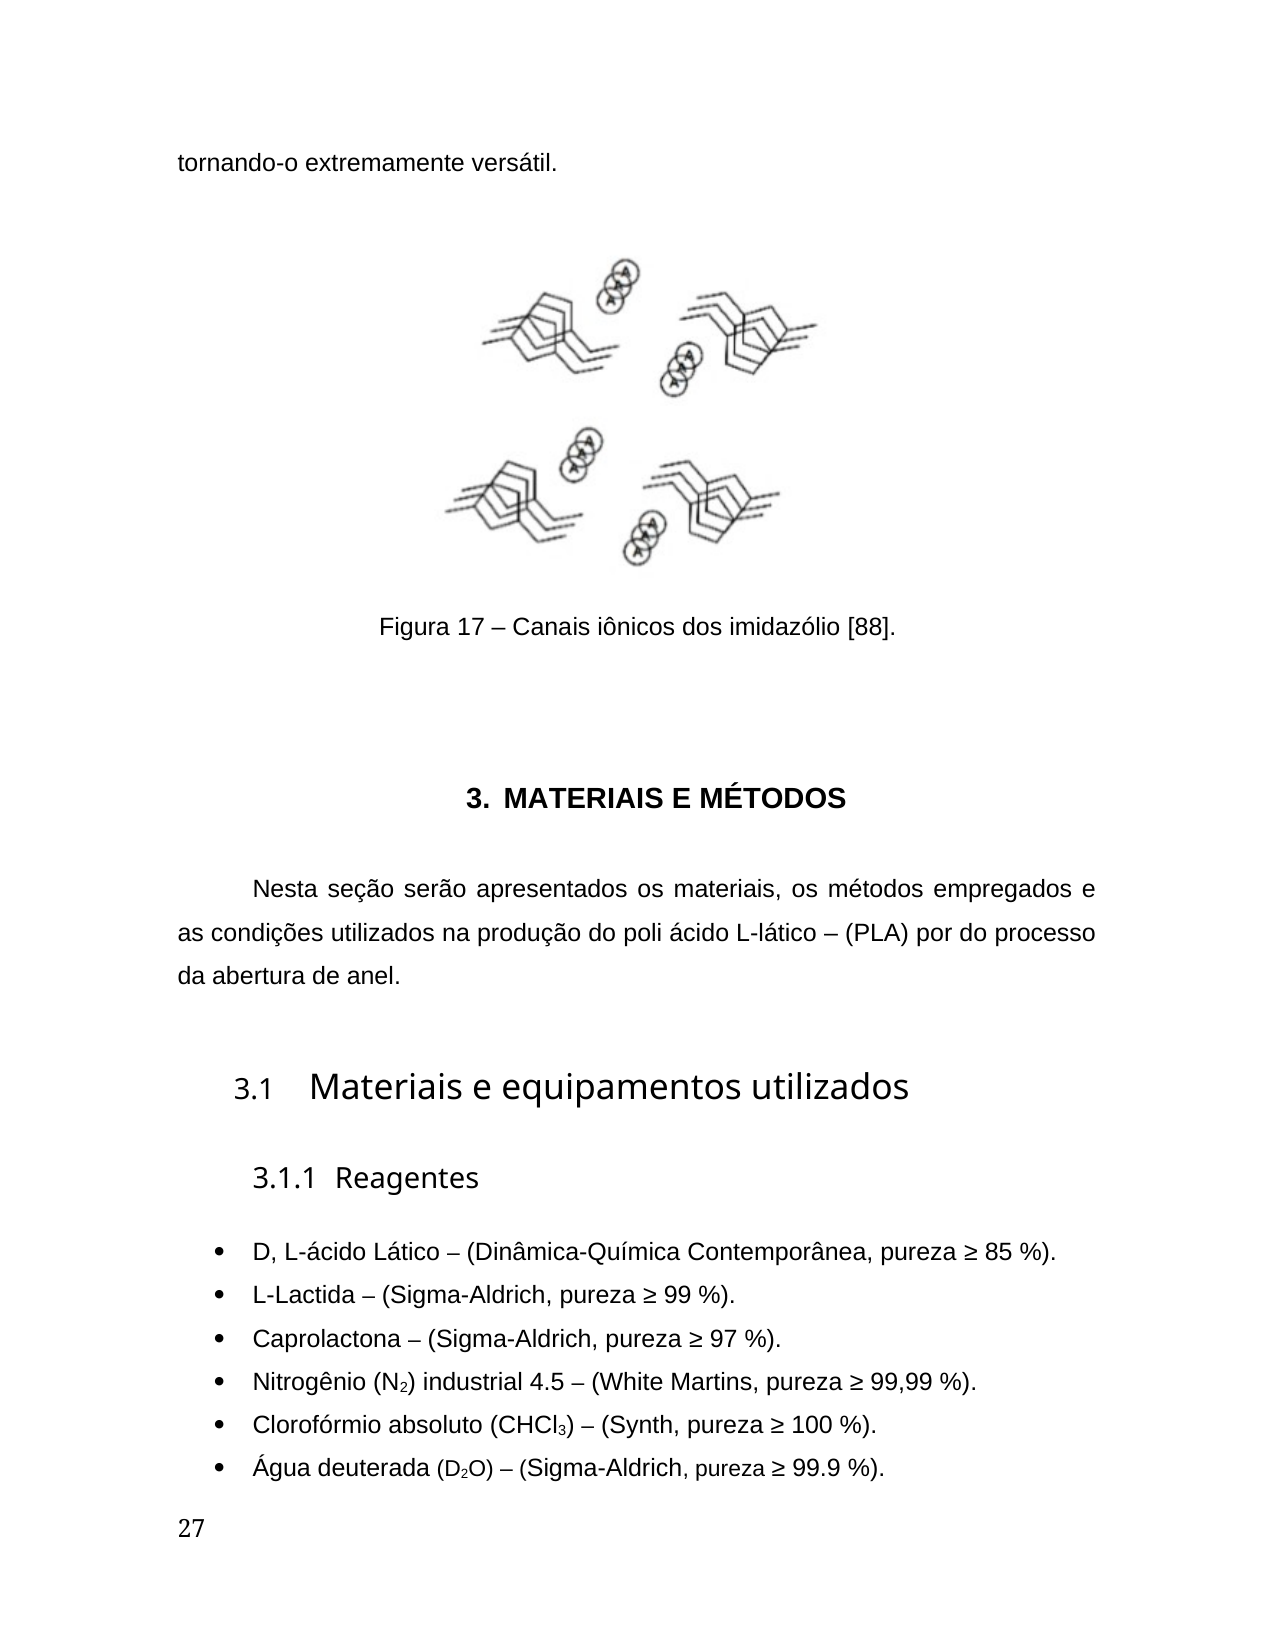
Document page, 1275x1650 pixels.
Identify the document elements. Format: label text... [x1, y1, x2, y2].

subtitle Reagentes [252, 1158, 1098, 1197]
list Nitrogênio (N2) industrial 4.5 – (White Martins, pureza ≥ 99,99 %). [215, 1367, 1098, 1396]
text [177, 148, 1098, 176]
subtitle MATERIAIS E MÉTODOS [215, 781, 1098, 814]
list Água deuterada (D2O) – (Sigma-Aldrich, pureza ≥ 99.9 %). [215, 1453, 1098, 1482]
list Clorofórmio absoluto (CHCl3) – (Synth, pureza ≥ 100 %). [215, 1410, 1098, 1439]
subtitle Materiais e equipamentos utilizados [233, 1061, 1098, 1109]
text Figura 17 – Canais iônicos dos imidazólio [88]. [177, 612, 1098, 640]
text Nesta seção serão apresentados os materiais, os métodos empregados e as condições utilizados na produção do poli ácido L-lático – (PLA) por do processo da abertura de anel. [177, 874, 1098, 989]
list Caprolactona – (Sigma-Aldrich, pureza ≥ 97 %). [215, 1323, 1098, 1352]
list L-Lactida – (Sigma-Aldrich, pureza ≥ 99 %). [215, 1280, 1098, 1309]
picture [423, 233, 852, 583]
list D, L-ácido Lático – (Dinâmica-Química Contemporânea, pureza ≥ 85 %). [215, 1237, 1098, 1266]
